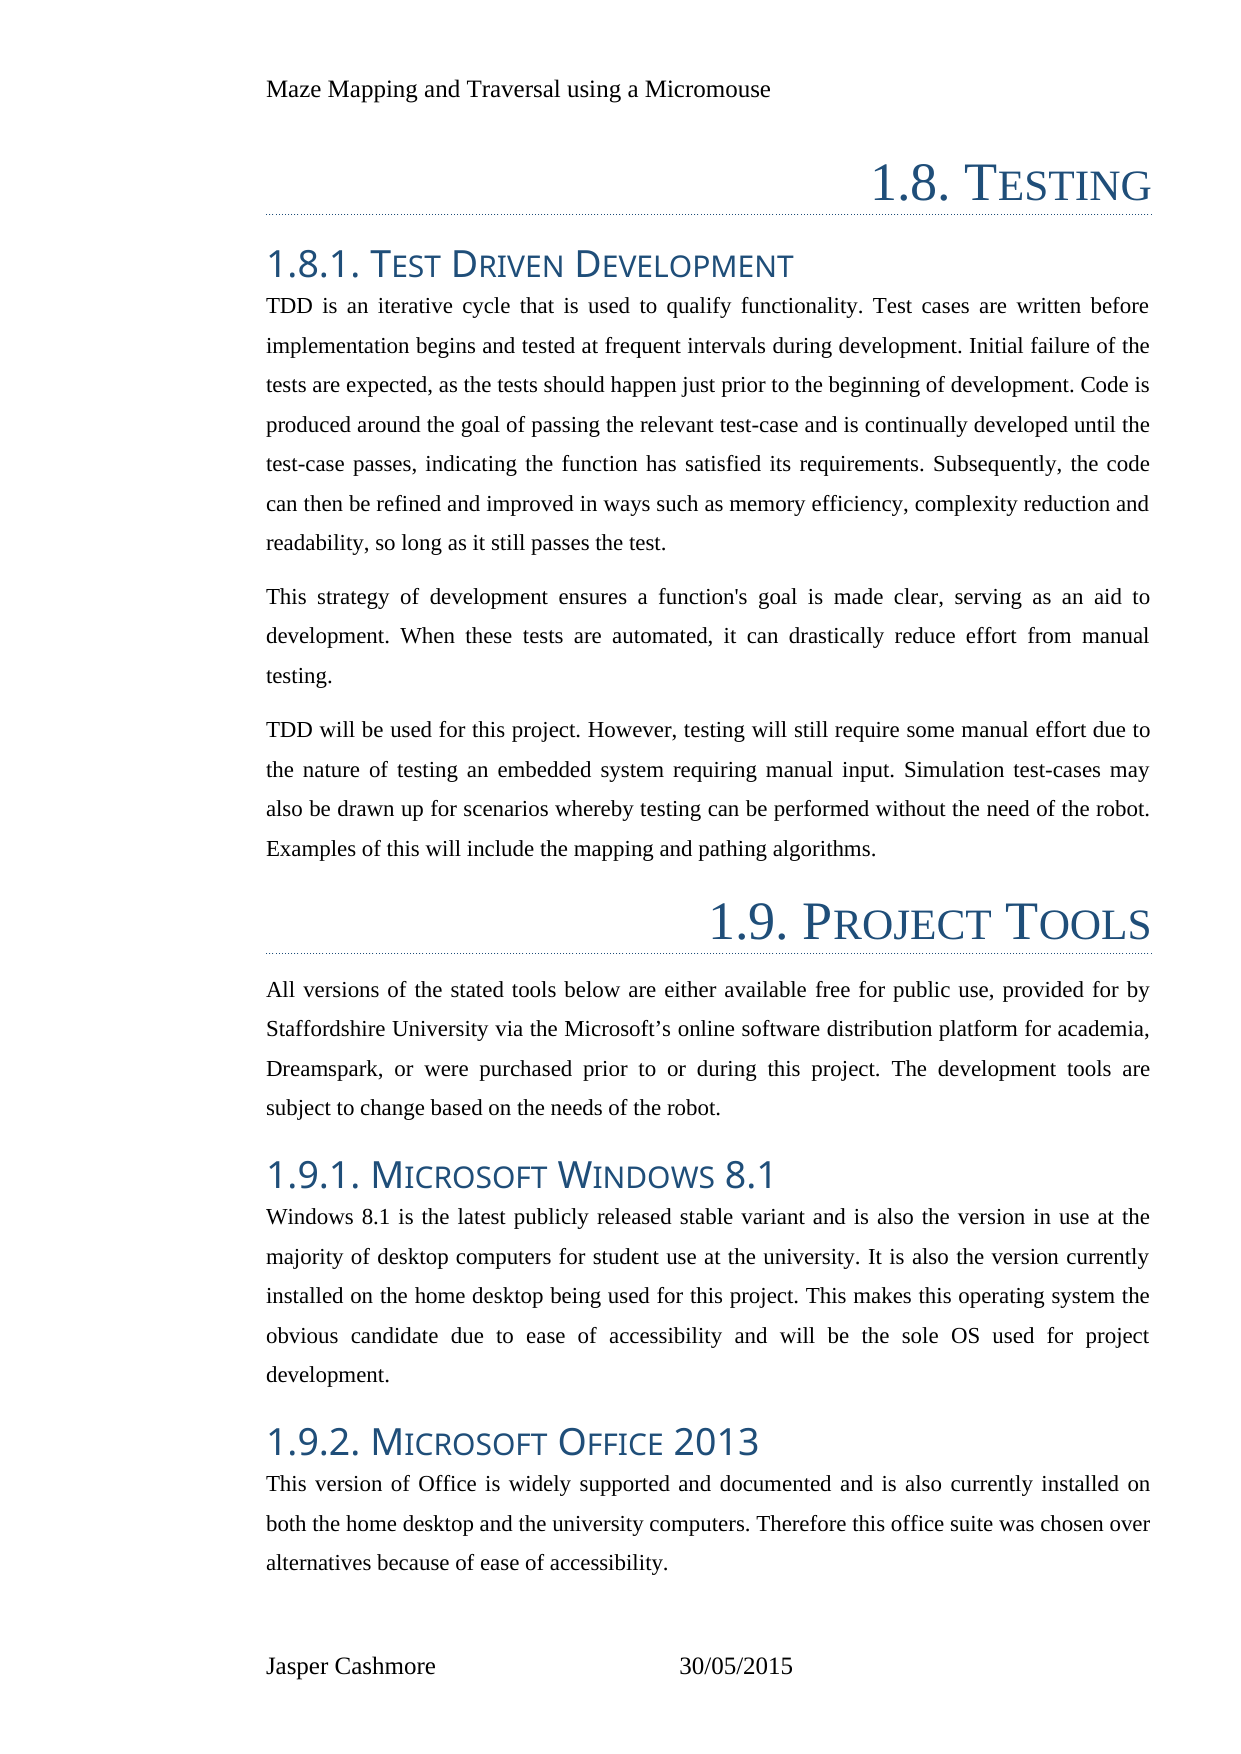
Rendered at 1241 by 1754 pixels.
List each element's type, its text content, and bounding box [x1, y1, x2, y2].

text TDD will be used for this project. However, testing will still require some manual effort due to the nature of testing an embedded system requiring manual input. Simulation test-cases may also be drawn up for scenarios whereby testing can be performed without the need of the robot. Examples of this will include the mapping and pathing algorithms. [266, 716, 1152, 861]
text This version of Office is widely supported and documented and is also currently installed on both the home desktop and the university computers. Therefore this office suite was chosen over alternatives because of ease of accessibility. [266, 1471, 1152, 1576]
subtitle Project Tools [266, 889, 1152, 954]
subtitle Test Driven Development [266, 237, 1152, 288]
text This strategy of development ensures a function's goal is made clear, serving as an aid to development. When these tests are automated, it can drastically reduce effort from manual testing. [266, 583, 1152, 688]
text TDD is an iterative cycle that is used to qualify functionality. Test cases are written before implementation begins and tested at frequent intervals during development. Initial failure of the tests are expected, as the tests should happen just prior to the beginning of development. Code is produced around the goal of passing the relevant test-case and is continually developed until the test-case passes, indicating the function has satisfied its requirements. Subsequently, the code can then be refined and improved in ways such as memory efficiency, complexity reduction and readability, so long as it still passes the test. [266, 292, 1152, 555]
text Windows 8.1 is the latest publicly released stable variant and is also the version in use at the majority of desktop computers for student use at the university. It is also the version currently installed on the home desktop being used for this project. This makes this operating system the obvious candidate due to ease of accessibility and will be the sole OS used for project development. [266, 1203, 1152, 1388]
text All versions of the stated tools below are either available free for public use, provided for by Staffordshire University via the Microsoft’s online software distribution platform for academia, Dreamspark, or were purchased prior to or during this project. The development tools are subject to change based on the needs of the robot. [266, 976, 1152, 1120]
subtitle Microsoft Windows 8.1 [266, 1148, 1152, 1199]
subtitle Microsoft Office 2013 [266, 1415, 1152, 1466]
subtitle Testing [266, 150, 1152, 215]
